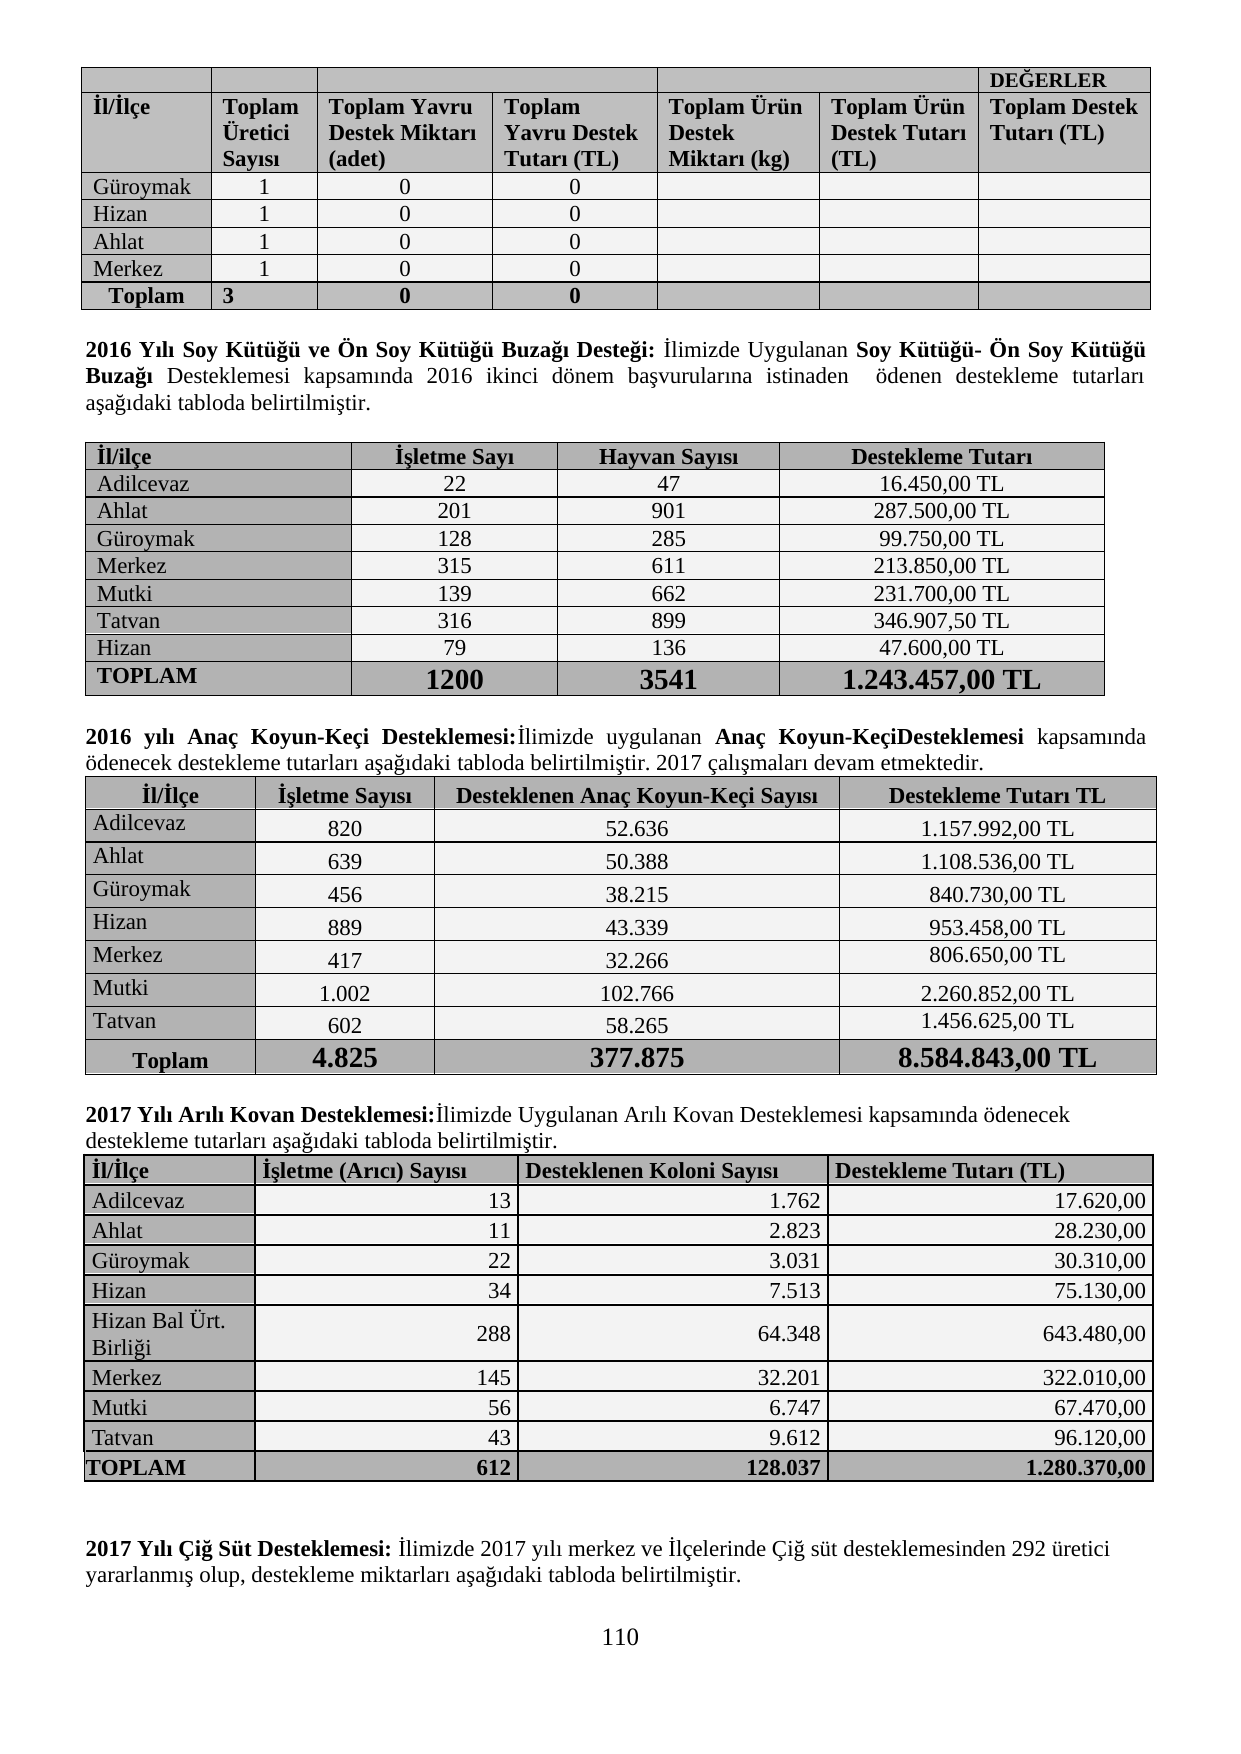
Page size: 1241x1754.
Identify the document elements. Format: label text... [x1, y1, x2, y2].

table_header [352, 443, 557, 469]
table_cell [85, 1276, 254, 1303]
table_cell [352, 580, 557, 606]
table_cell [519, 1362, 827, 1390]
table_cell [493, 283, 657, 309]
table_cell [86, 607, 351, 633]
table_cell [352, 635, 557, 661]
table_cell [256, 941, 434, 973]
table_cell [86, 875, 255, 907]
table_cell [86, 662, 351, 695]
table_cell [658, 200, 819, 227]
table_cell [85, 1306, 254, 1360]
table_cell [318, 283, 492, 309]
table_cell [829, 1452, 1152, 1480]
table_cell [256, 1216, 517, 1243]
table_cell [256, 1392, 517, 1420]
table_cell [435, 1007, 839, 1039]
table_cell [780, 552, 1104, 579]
text 2016 yılı Anaç Koyun-Keçi Desteklemesi:İlimizde uygulanan Anaç Koyun-KeçiDesteklemesi kapsamında ödenecek destekleme tutarları aşağıdaki tabloda belirtilmiştir. 2017 çalışmaları devam etmektedir. [85, 723, 1146, 776]
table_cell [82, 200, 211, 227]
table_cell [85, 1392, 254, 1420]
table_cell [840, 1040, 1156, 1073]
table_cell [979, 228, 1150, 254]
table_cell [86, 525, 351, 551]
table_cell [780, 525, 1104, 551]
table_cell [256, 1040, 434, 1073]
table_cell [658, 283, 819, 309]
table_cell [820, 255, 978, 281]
text 2017 Yılı Çiğ Süt Desteklemesi: İlimizde 2017 yılı merkez ve İlçelerinde Çiğ süt desteklemesinden 292 üretici yararlanmış olup, destekleme miktarları aşağıdaki tabloda belirtilmiştir. [85, 1535, 1146, 1587]
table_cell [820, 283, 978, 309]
text 2016 Yılı Soy Kütüğü ve Ön Soy Kütüğü Buzağı Desteği: İlimizde Uygulanan Soy Kütüğü- Ön Soy Kütüğü Buzağı Desteklemesi kapsamında 2016 ikinci dönem başvurularına istinaden ödenen destekleme tutarları aşağıdaki tabloda belirtilmiştir. [85, 336, 1146, 415]
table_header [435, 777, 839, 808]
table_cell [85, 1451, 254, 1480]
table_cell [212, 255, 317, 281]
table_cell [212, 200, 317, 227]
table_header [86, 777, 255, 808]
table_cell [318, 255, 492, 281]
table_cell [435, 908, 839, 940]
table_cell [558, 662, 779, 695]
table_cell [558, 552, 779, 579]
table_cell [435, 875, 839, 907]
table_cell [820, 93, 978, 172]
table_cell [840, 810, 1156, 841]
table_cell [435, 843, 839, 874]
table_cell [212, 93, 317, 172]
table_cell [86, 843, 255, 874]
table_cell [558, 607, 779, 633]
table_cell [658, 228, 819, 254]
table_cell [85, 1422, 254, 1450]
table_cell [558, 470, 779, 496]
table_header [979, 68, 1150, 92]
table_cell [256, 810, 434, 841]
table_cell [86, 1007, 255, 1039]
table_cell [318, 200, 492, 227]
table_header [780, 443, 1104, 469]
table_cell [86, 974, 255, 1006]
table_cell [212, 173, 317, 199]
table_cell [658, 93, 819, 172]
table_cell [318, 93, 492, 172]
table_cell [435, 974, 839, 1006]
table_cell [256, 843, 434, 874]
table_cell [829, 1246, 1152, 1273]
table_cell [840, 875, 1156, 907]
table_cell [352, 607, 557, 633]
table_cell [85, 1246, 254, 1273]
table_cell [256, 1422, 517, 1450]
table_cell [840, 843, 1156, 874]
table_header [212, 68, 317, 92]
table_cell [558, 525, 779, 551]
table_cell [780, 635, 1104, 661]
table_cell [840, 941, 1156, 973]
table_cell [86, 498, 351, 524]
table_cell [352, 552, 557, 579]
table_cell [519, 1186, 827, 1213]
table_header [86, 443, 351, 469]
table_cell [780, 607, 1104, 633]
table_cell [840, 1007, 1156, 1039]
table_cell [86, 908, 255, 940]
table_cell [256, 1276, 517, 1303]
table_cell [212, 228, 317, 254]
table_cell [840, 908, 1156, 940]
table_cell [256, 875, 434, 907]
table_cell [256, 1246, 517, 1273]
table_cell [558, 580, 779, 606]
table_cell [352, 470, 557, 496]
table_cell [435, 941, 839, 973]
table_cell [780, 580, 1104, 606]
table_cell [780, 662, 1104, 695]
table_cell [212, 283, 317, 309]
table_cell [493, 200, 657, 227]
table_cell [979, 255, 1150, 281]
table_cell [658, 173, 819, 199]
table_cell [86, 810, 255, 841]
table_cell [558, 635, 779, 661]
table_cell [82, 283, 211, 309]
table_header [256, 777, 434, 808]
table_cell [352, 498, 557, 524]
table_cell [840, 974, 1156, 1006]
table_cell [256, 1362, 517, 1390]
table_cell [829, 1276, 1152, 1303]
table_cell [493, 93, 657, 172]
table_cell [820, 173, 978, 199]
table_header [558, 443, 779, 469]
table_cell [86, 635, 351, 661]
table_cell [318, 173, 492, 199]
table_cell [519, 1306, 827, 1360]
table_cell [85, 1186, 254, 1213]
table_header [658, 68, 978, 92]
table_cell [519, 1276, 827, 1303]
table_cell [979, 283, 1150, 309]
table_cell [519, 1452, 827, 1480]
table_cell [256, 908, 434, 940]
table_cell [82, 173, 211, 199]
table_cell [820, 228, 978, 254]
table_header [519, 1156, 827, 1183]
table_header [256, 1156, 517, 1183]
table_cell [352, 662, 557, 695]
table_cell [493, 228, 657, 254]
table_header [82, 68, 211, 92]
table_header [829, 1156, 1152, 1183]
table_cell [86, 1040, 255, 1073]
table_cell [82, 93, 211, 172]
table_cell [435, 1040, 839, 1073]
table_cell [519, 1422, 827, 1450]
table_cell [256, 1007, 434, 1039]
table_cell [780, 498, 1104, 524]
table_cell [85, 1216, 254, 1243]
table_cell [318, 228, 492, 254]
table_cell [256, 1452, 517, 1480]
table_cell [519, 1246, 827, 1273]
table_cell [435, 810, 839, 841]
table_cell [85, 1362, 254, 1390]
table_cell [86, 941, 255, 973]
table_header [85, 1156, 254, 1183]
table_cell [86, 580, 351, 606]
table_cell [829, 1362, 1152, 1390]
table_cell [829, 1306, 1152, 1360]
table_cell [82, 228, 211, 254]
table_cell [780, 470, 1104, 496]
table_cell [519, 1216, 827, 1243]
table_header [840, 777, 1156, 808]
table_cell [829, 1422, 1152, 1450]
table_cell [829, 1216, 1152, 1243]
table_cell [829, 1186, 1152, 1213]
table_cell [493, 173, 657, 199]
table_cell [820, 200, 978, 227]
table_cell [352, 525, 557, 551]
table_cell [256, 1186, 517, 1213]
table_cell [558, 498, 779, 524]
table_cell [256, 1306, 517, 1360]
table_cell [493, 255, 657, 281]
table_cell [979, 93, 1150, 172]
text 2017 Yılı Arılı Kovan Desteklemesi:İlimizde Uygulanan Arılı Kovan Desteklemesi kapsamında ödenecek destekleme tutarları aşağıdaki tabloda belirtilmiştir. [85, 1101, 1146, 1153]
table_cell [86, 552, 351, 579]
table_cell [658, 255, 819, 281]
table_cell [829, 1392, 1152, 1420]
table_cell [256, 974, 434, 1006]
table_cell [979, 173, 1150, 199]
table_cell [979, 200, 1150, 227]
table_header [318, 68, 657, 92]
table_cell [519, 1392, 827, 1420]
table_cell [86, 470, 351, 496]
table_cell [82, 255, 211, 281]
